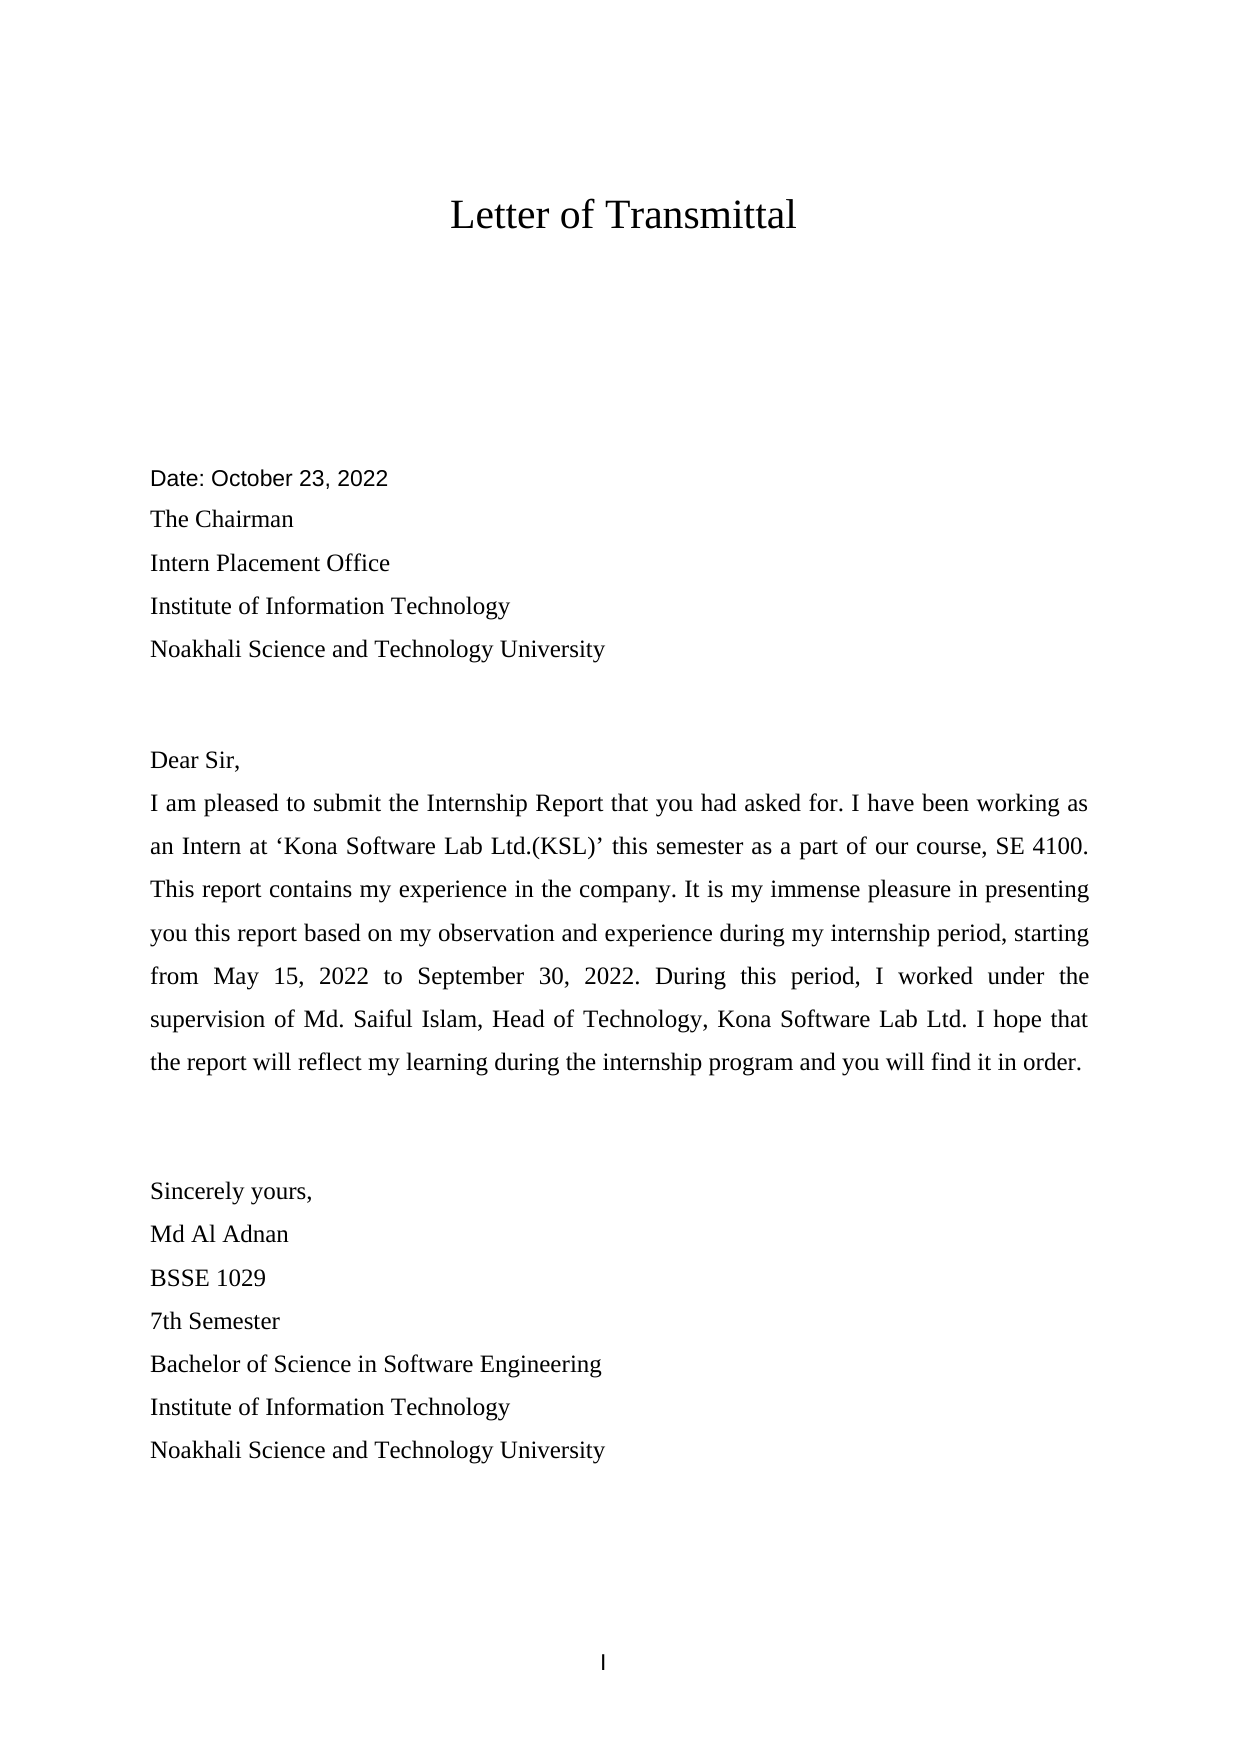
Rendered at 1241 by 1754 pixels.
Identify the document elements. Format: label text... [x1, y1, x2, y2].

text I am pleased to submit the Internship Report that you had asked for. I have been working as an Intern at ‘Kona Software Lab Ltd.(KSL)’ this semester as a part of our course, SE 4100. This report contains my experience in the company. It is my immense pleasure in presenting you this report based on my observation and experience during my internship period, starting from May 15, 2022 to September 30, 2022. During this period, I worked under the supervision of Md. Saiful Islam, Head of Technology, Kona Software Lab Ltd. I hope that the report will reflect my learning during the internship program and you will find it in order. [150, 788, 1090, 1076]
text Md Al Adnan [150, 1219, 1090, 1248]
text Sincerely yours, [150, 1176, 1090, 1205]
text Date: October 23, 2022 [150, 465, 1090, 491]
title Letter of Transmittal [375, 189, 1090, 237]
text 7th Semester [150, 1306, 1090, 1334]
text Institute of Information Technology [150, 591, 1090, 619]
text BSSE 1029 [150, 1263, 1090, 1291]
text Intern Placement Office [150, 548, 1090, 576]
text Bachelor of Science in Software Engineering [150, 1349, 1090, 1378]
text Noakhali Science and Technology University [150, 1435, 1090, 1464]
text Dear Sir, [150, 745, 1090, 774]
text The Chairman [150, 504, 1090, 533]
text Noakhali Science and Technology University [150, 634, 1090, 663]
text Institute of Information Technology [150, 1392, 1090, 1421]
